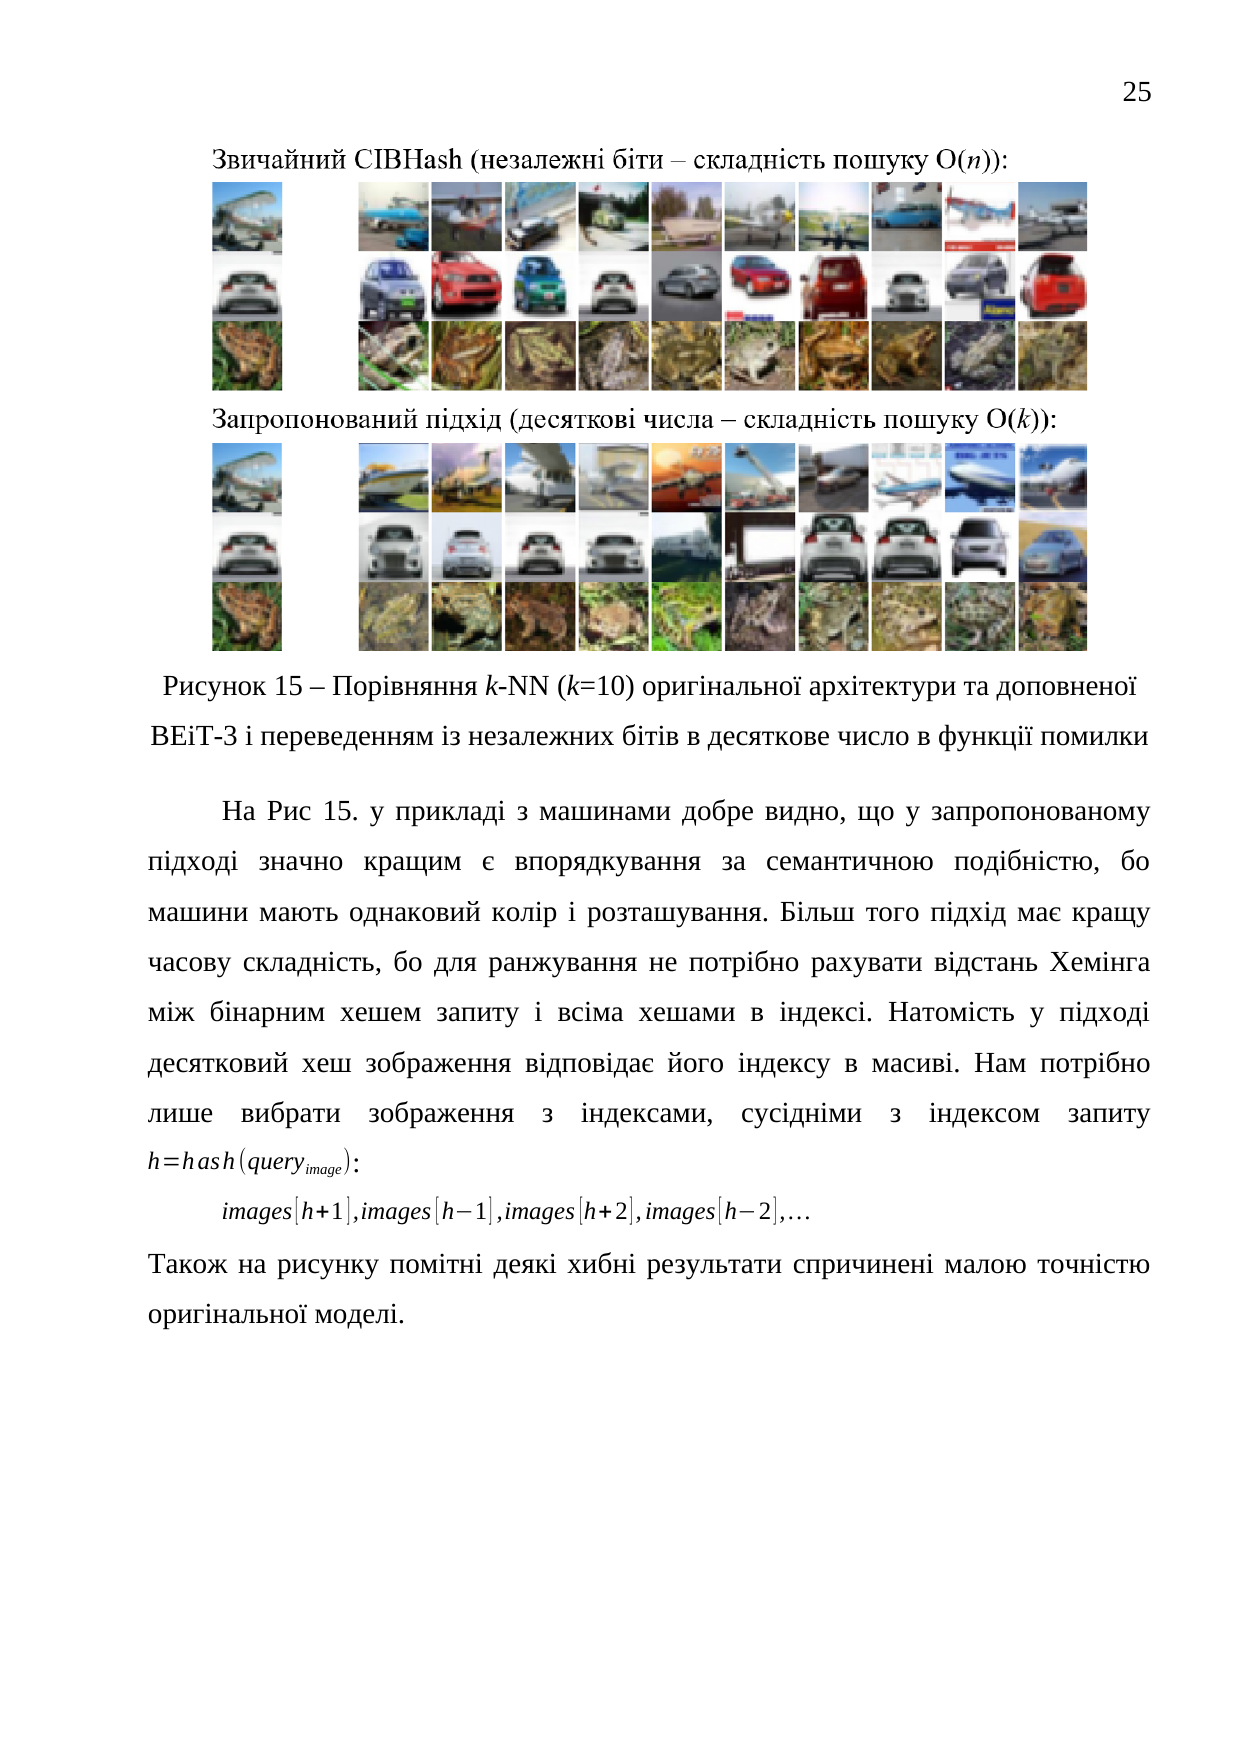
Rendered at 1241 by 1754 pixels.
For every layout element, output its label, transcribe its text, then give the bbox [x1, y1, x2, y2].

text Також на рисунку помітні деякі хибні результати спричинені малою точністю оригінальної моделі. [148, 1246, 1152, 1330]
text Рисунок 15 – Порівняння k-NN (k=10) оригінальної архітектури та доповненої BEiT-3 і переведенням із незалежних бітів в десяткове число в функції помилки [148, 668, 1152, 751]
picture [212, 141, 1088, 651]
text На Рис 15. у прикладі з машинами добре видно, що у запропонованому підході значно кращим є впорядкування за семантичною подібністю, бо машини мають однаковий колір і розташування. Більш того підхід має кращу часову складність, бо для ранжування не потрібно рахувати відстань Хемінга між бінарним хешем запиту і всіма хешами в індексі. Натомість у підході десятковий хеш зображення відповідає його індексу в масиві. Нам потрібно лише вибрати зображення з індексами, сусідніми з індексом запиту : [148, 793, 1152, 1179]
